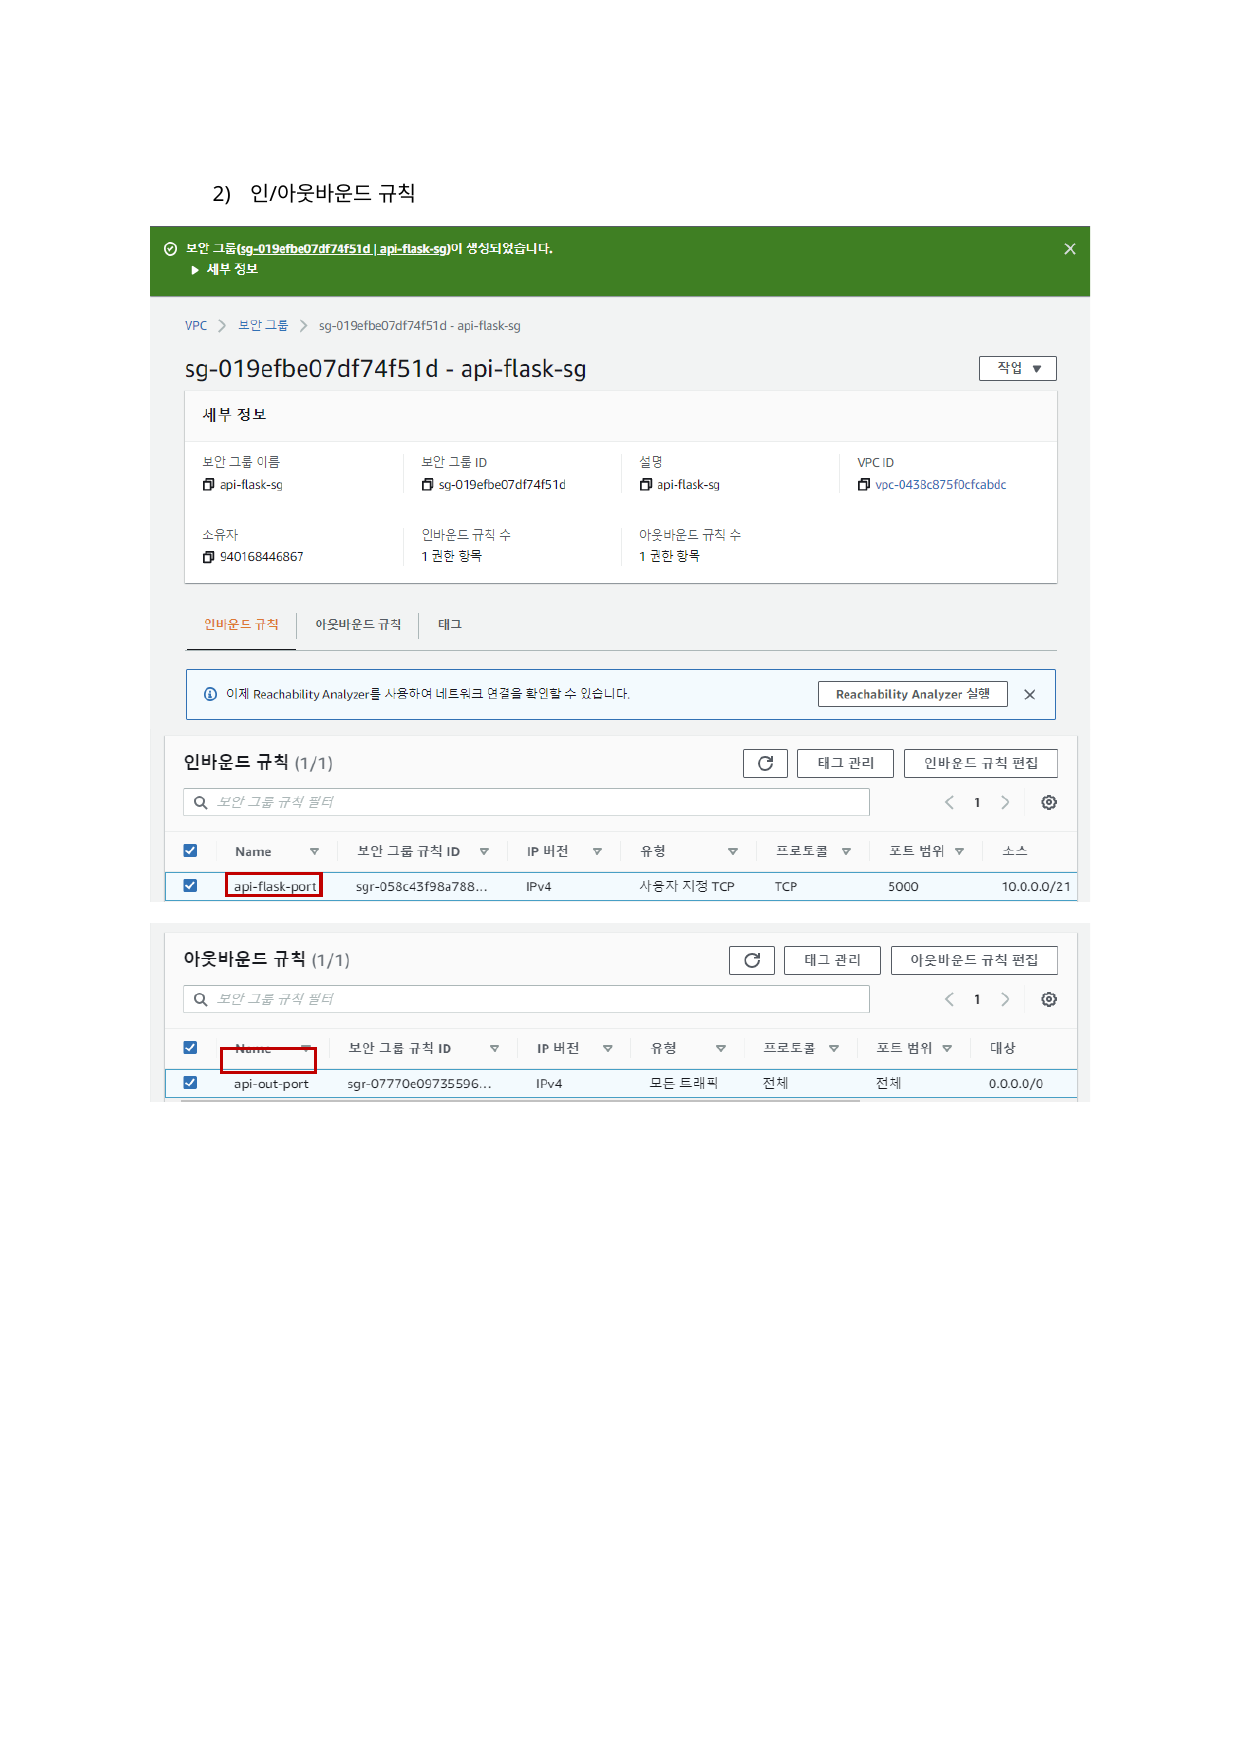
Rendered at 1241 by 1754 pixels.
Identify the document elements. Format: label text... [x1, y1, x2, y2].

picture [150, 923, 1091, 1102]
picture [150, 226, 1091, 902]
subtitle 인/아웃바운드 규칙 [212, 177, 1090, 207]
